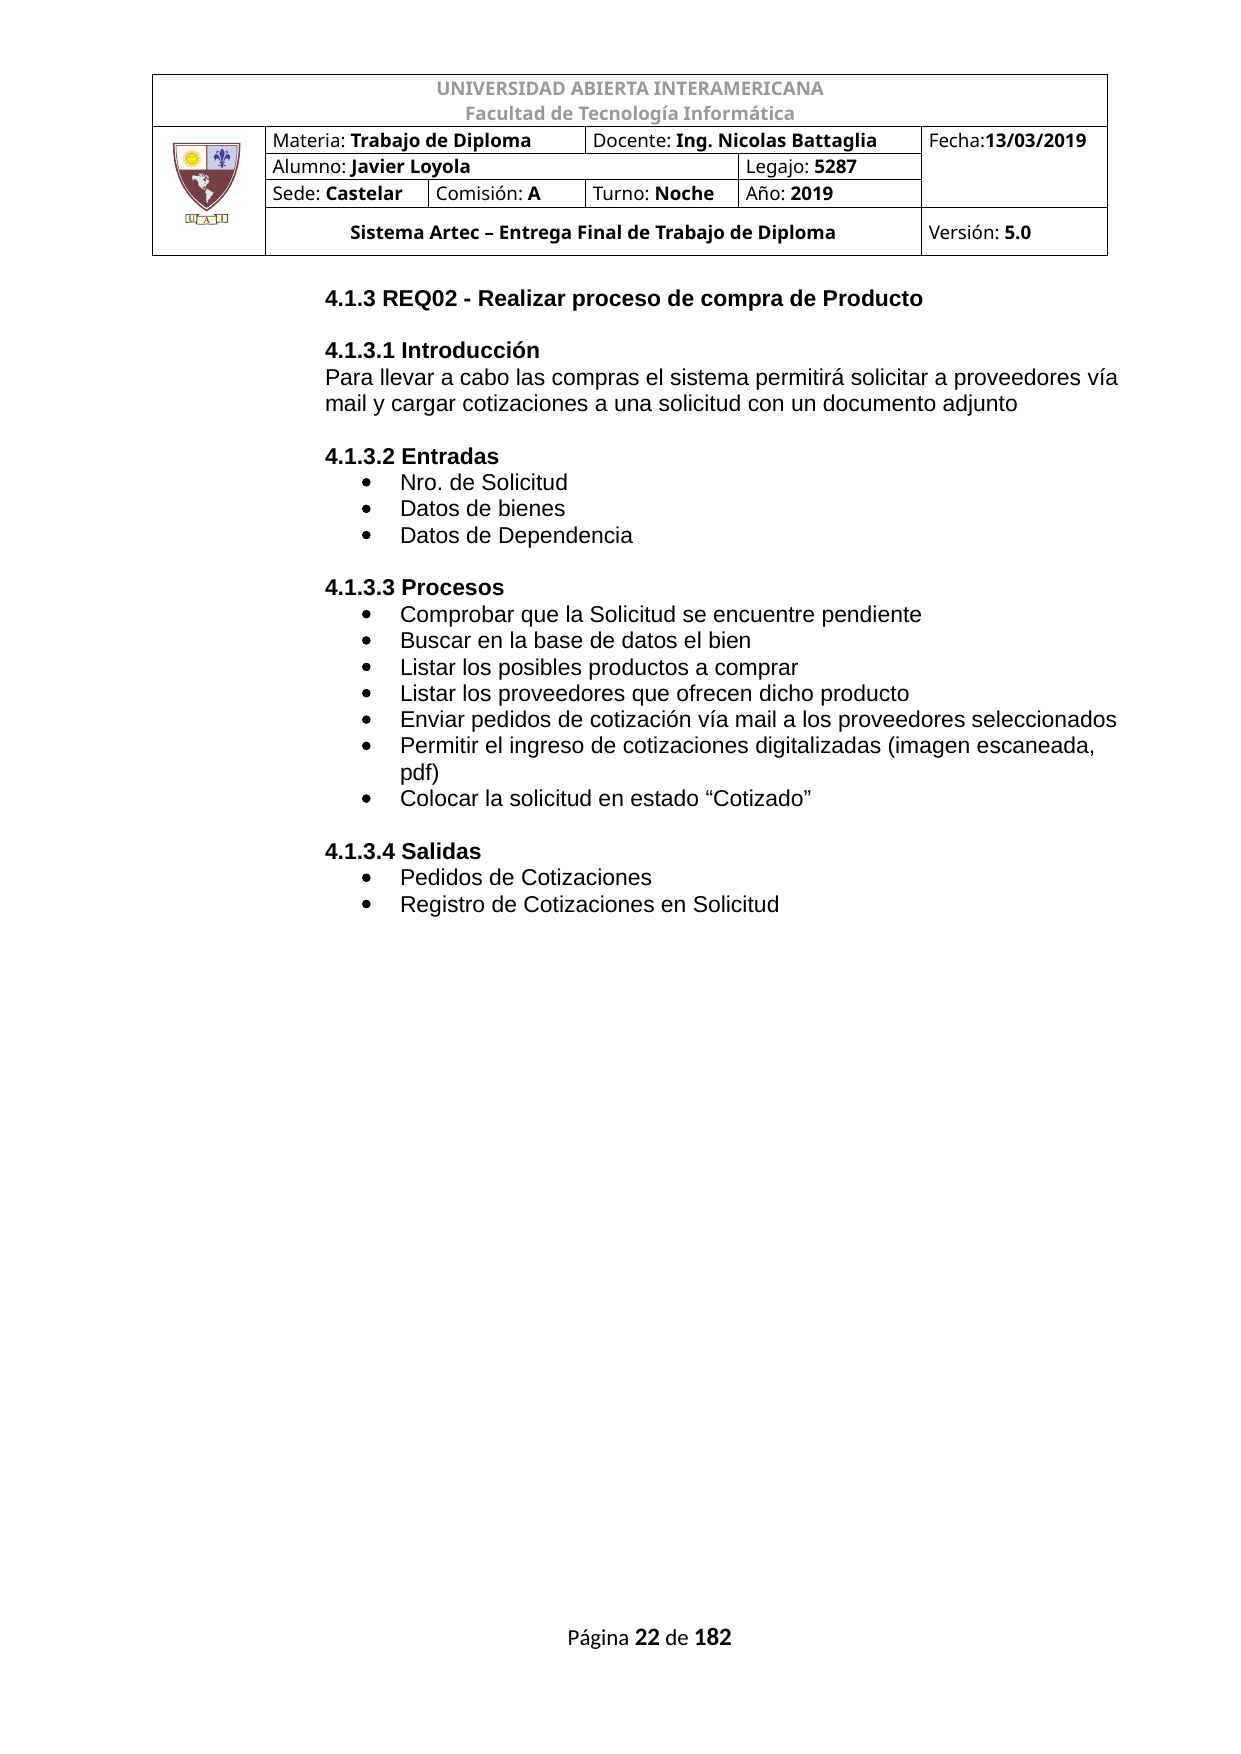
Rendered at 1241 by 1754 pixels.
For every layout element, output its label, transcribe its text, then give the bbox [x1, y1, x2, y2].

list Enviar pedidos de cotización vía mail a los proveedores seleccionados [362, 706, 1122, 732]
list Datos de bienes [362, 495, 1122, 522]
list Permitir el ingreso de cotizaciones digitalizadas (imagen escaneada, pdf) [362, 732, 1122, 785]
list Nro. de Solicitud [362, 469, 1122, 495]
list Buscar en la base de datos el bien [362, 627, 1122, 653]
text 4.1.3 REQ02 - Realizar proceso de compra de Producto [325, 284, 1122, 311]
text 4.1.3.1 Introducción [325, 337, 1122, 363]
text 4.1.3.4 Salidas [325, 838, 1122, 864]
text 4.1.3.3 Procesos [325, 574, 1122, 601]
list Pedidos de Cotizaciones [362, 864, 1122, 891]
list Listar los posibles productos a comprar [362, 653, 1122, 680]
picture [157, 136, 257, 228]
text 4.1.3.2 Entradas [325, 443, 1122, 469]
list Datos de Dependencia [362, 522, 1122, 548]
list Registro de Cotizaciones en Solicitud [362, 891, 1122, 917]
text Para llevar a cabo las compras el sistema permitirá solicitar a proveedores vía mail y cargar cotizaciones a una solicitud con un documento adjunto [325, 363, 1122, 416]
list Comprobar que la Solicitud se encuentre pendiente [362, 601, 1122, 627]
list Listar los proveedores que ofrecen dicho producto [362, 680, 1122, 706]
list Colocar la solicitud en estado “Cotizado” [362, 785, 1122, 812]
